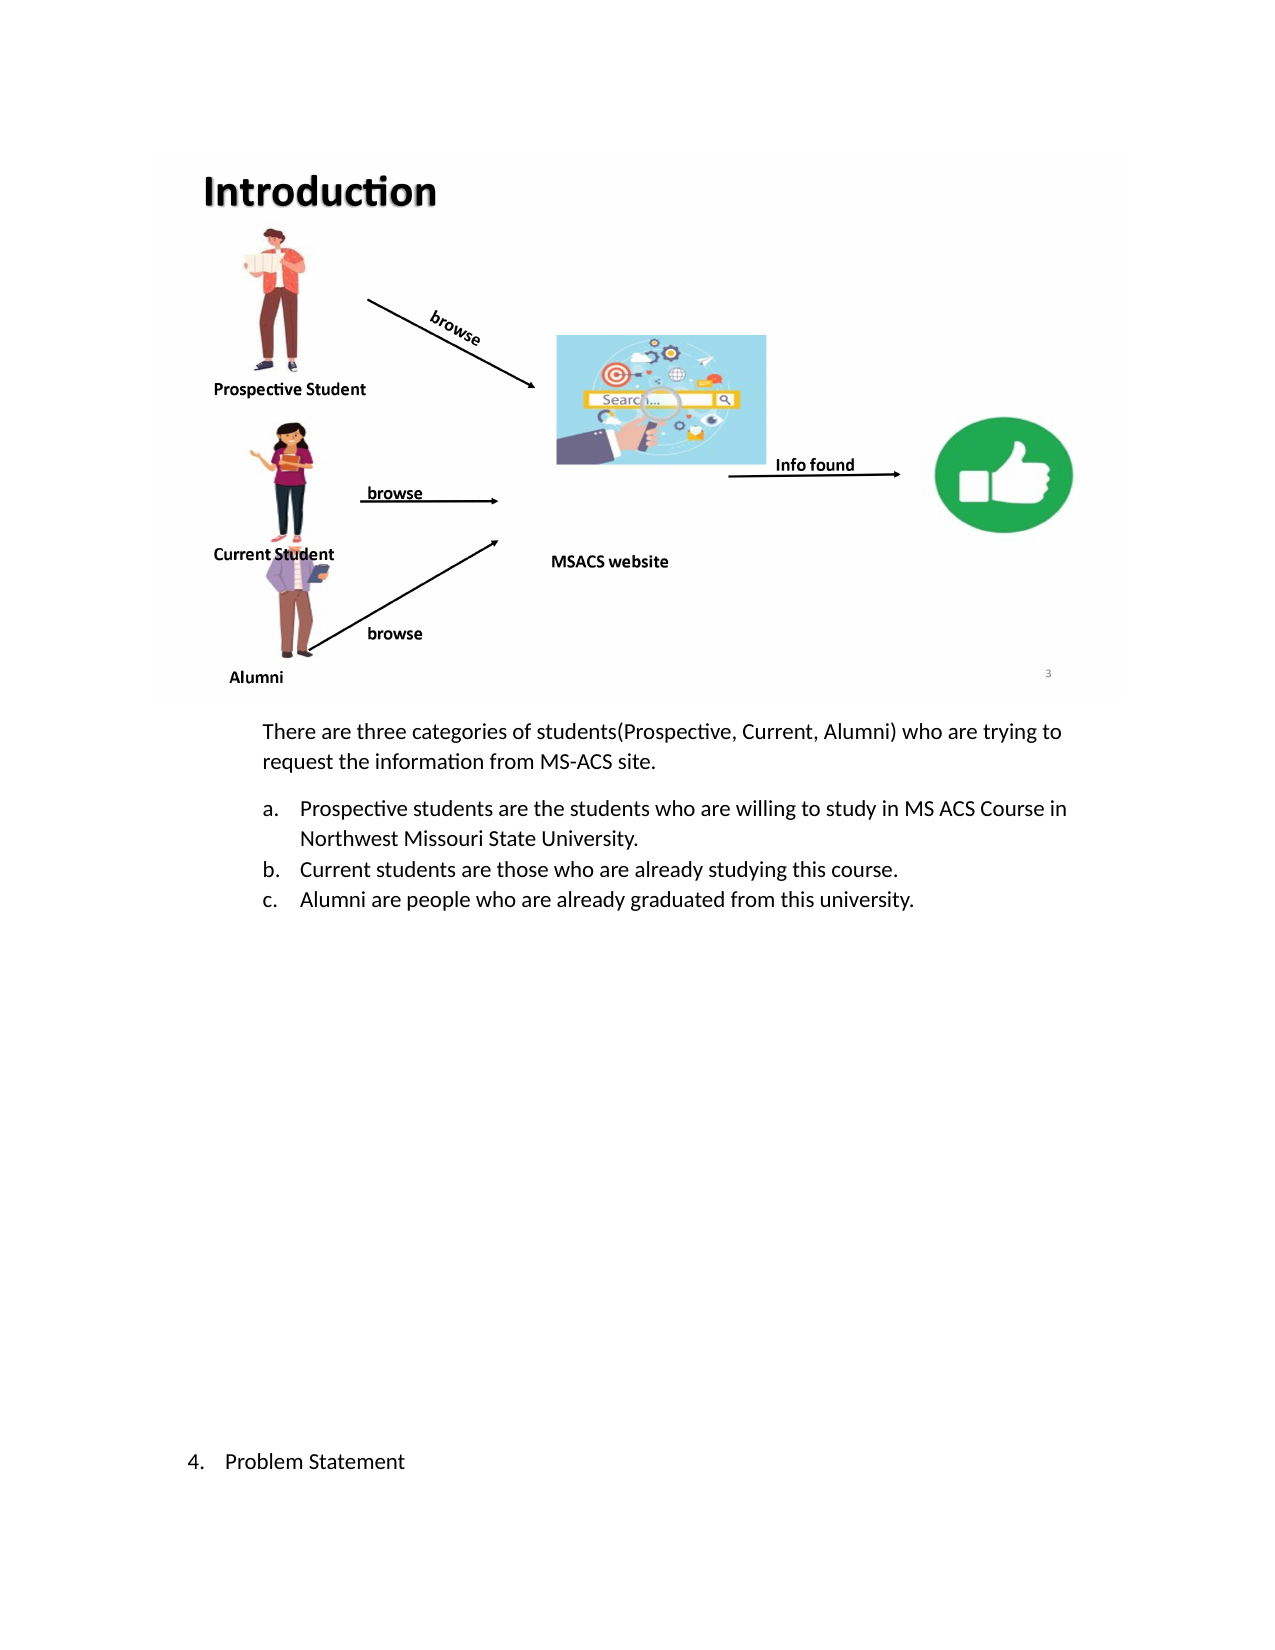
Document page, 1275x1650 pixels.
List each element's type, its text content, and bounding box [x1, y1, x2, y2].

picture [150, 150, 1125, 699]
list Alumni are people who are already graduated from this university. [262, 885, 1125, 913]
list Problem Statement [187, 1447, 1125, 1476]
list Current students are those who are already studying this course. [262, 855, 1125, 883]
text There are three categories of students(Prospective, Current, Alumni) who are trying to request the information from MS-ACS site. [262, 717, 1125, 776]
list Prospective students are the students who are willing to study in MS ACS Course in Northwest Missouri State University. [262, 794, 1125, 853]
